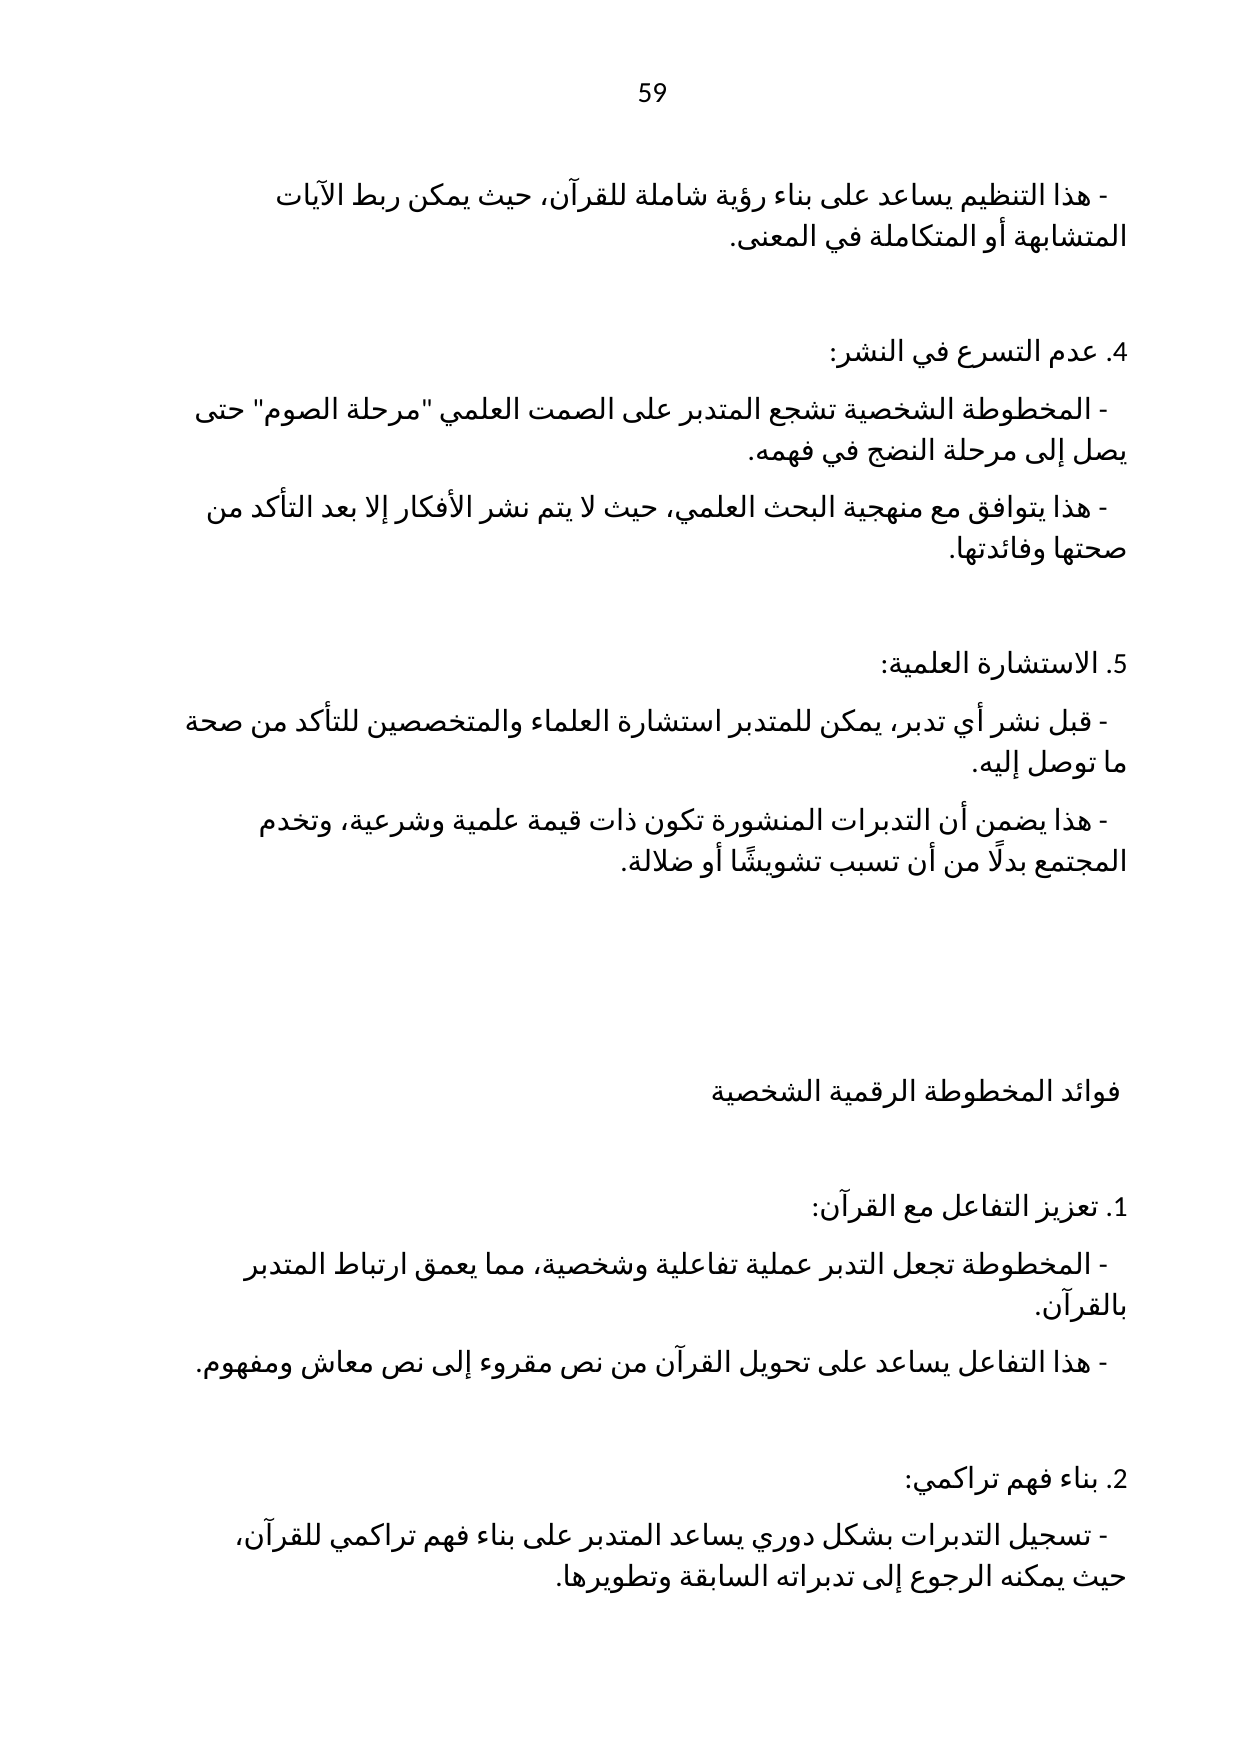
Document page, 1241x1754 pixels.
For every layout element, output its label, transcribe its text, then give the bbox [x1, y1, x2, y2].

text - المخطوطة تجعل التدبر عملية تفاعلية وشخصية، مما يعمق ارتباط المتدبر بالقرآن. [177, 1246, 1128, 1322]
text 5. الاستشارة العلمية: [177, 646, 1128, 681]
text - هذا يتوافق مع منهجية البحث العلمي، حيث لا يتم نشر الأفكار إلا بعد التأكد من صحتها وفائدتها. [177, 489, 1128, 566]
text - قبل نشر أي تدبر، يمكن للمتدبر استشارة العلماء والمتخصصين للتأكد من صحة ما توصل إليه. [177, 703, 1128, 780]
text - هذا يضمن أن التدبرات المنشورة تكون ذات قيمة علمية وشرعية، وتخدم المجتمع بدلًا من أن تسبب تشويشًا أو ضلالة. [177, 802, 1128, 878]
text - المخطوطة الشخصية تشجع المتدبر على الصمت العلمي "مرحلة الصوم" حتى يصل إلى مرحلة النضج في فهمه. [177, 391, 1128, 467]
text - هذا التفاعل يساعد على تحويل القرآن من نص مقروء إلى نص معاش ومفهوم. [177, 1344, 1128, 1380]
text 1. تعزيز التفاعل مع القرآن: [177, 1188, 1128, 1224]
text فوائد المخطوطة الرقمية الشخصية [177, 1073, 1128, 1109]
text - تسجيل التدبرات بشكل دوري يساعد المتدبر على بناء فهم تراكمي للقرآن، حيث يمكنه الرجوع إلى تدبراته السابقة وتطويرها. [177, 1517, 1128, 1594]
text 4. عدم التسرع في النشر: [177, 333, 1128, 369]
text - هذا التنظيم يساعد على بناء رؤية شاملة للقرآن، حيث يمكن ربط الآيات المتشابهة أو المتكاملة في المعنى. [177, 177, 1128, 254]
text 2. بناء فهم تراكمي: [177, 1460, 1128, 1495]
